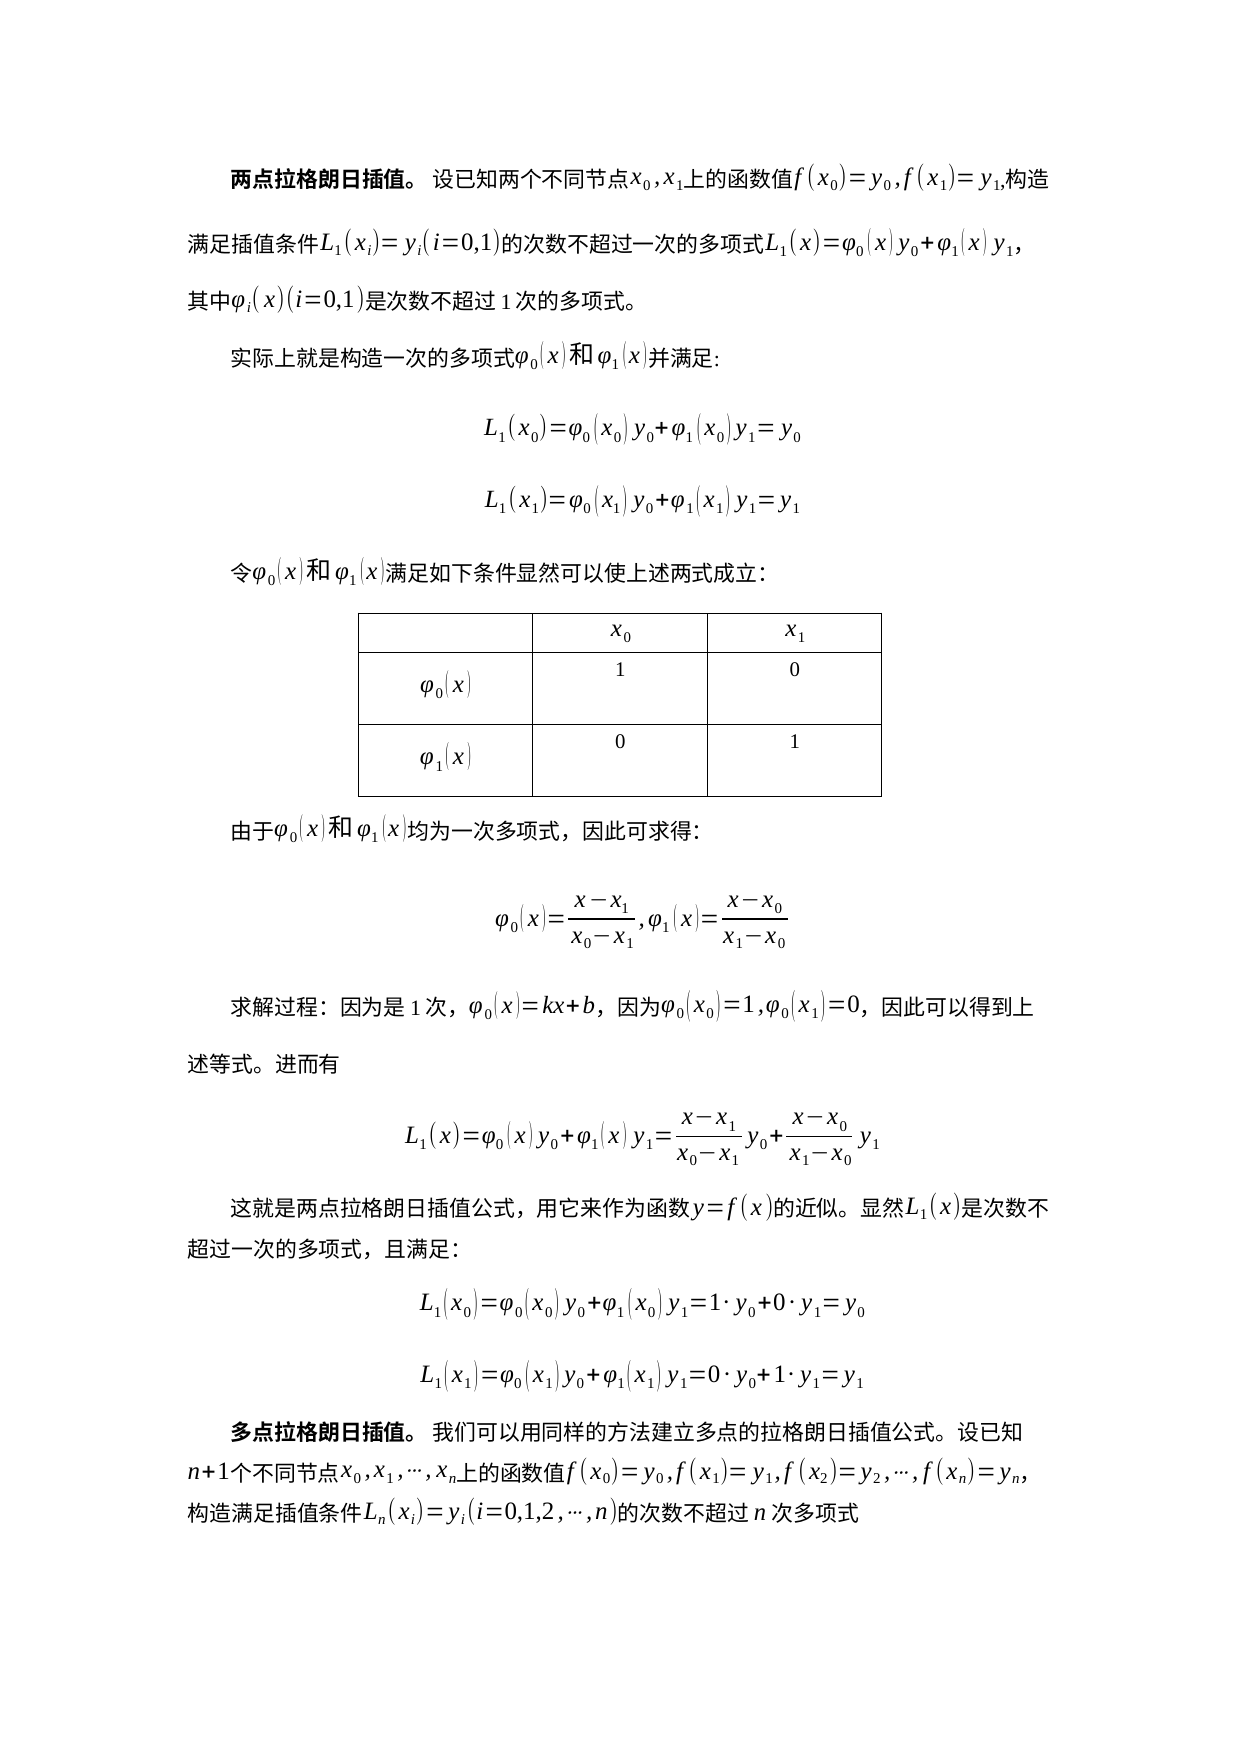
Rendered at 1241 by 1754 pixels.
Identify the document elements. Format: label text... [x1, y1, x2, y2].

text 由于均为一次多项式，因此可求得： [187, 797, 1053, 862]
table_cell 1 [533, 653, 707, 724]
text 两点拉格朗日插值。 设已知两个不同节点上的函数值,构造满足插值条件的次数不超过一次的多项式，其中是次数不超过1次的多项式。 [187, 162, 1053, 316]
text 这就是两点拉格朗日插值公式，用它来作为函数的近似。显然是次数不超过一次的多项式，且满足： [187, 1191, 1053, 1264]
table_cell [359, 725, 532, 796]
table_cell [359, 653, 532, 724]
text 令满足如下条件显然可以使上述两式成立： [187, 540, 1053, 605]
table_cell 0 [708, 653, 881, 724]
table_cell 0 [533, 725, 707, 796]
table_header [359, 614, 532, 652]
table_cell 1 [708, 725, 881, 796]
text 求解过程：因为是1次，，因为，因此可以得到上述等式。进而有 [187, 974, 1053, 1079]
table_header [708, 614, 881, 652]
table_header [533, 614, 707, 652]
text 实际上就是构造一次的多项式并满足: [187, 324, 1053, 389]
text 多点拉格朗日插值。 我们可以用同样的方法建立多点的拉格朗日插值公式。设已知个不同节点上的函数值，构造满足插值条件的次数不超过 次多项式 [187, 1414, 1053, 1528]
